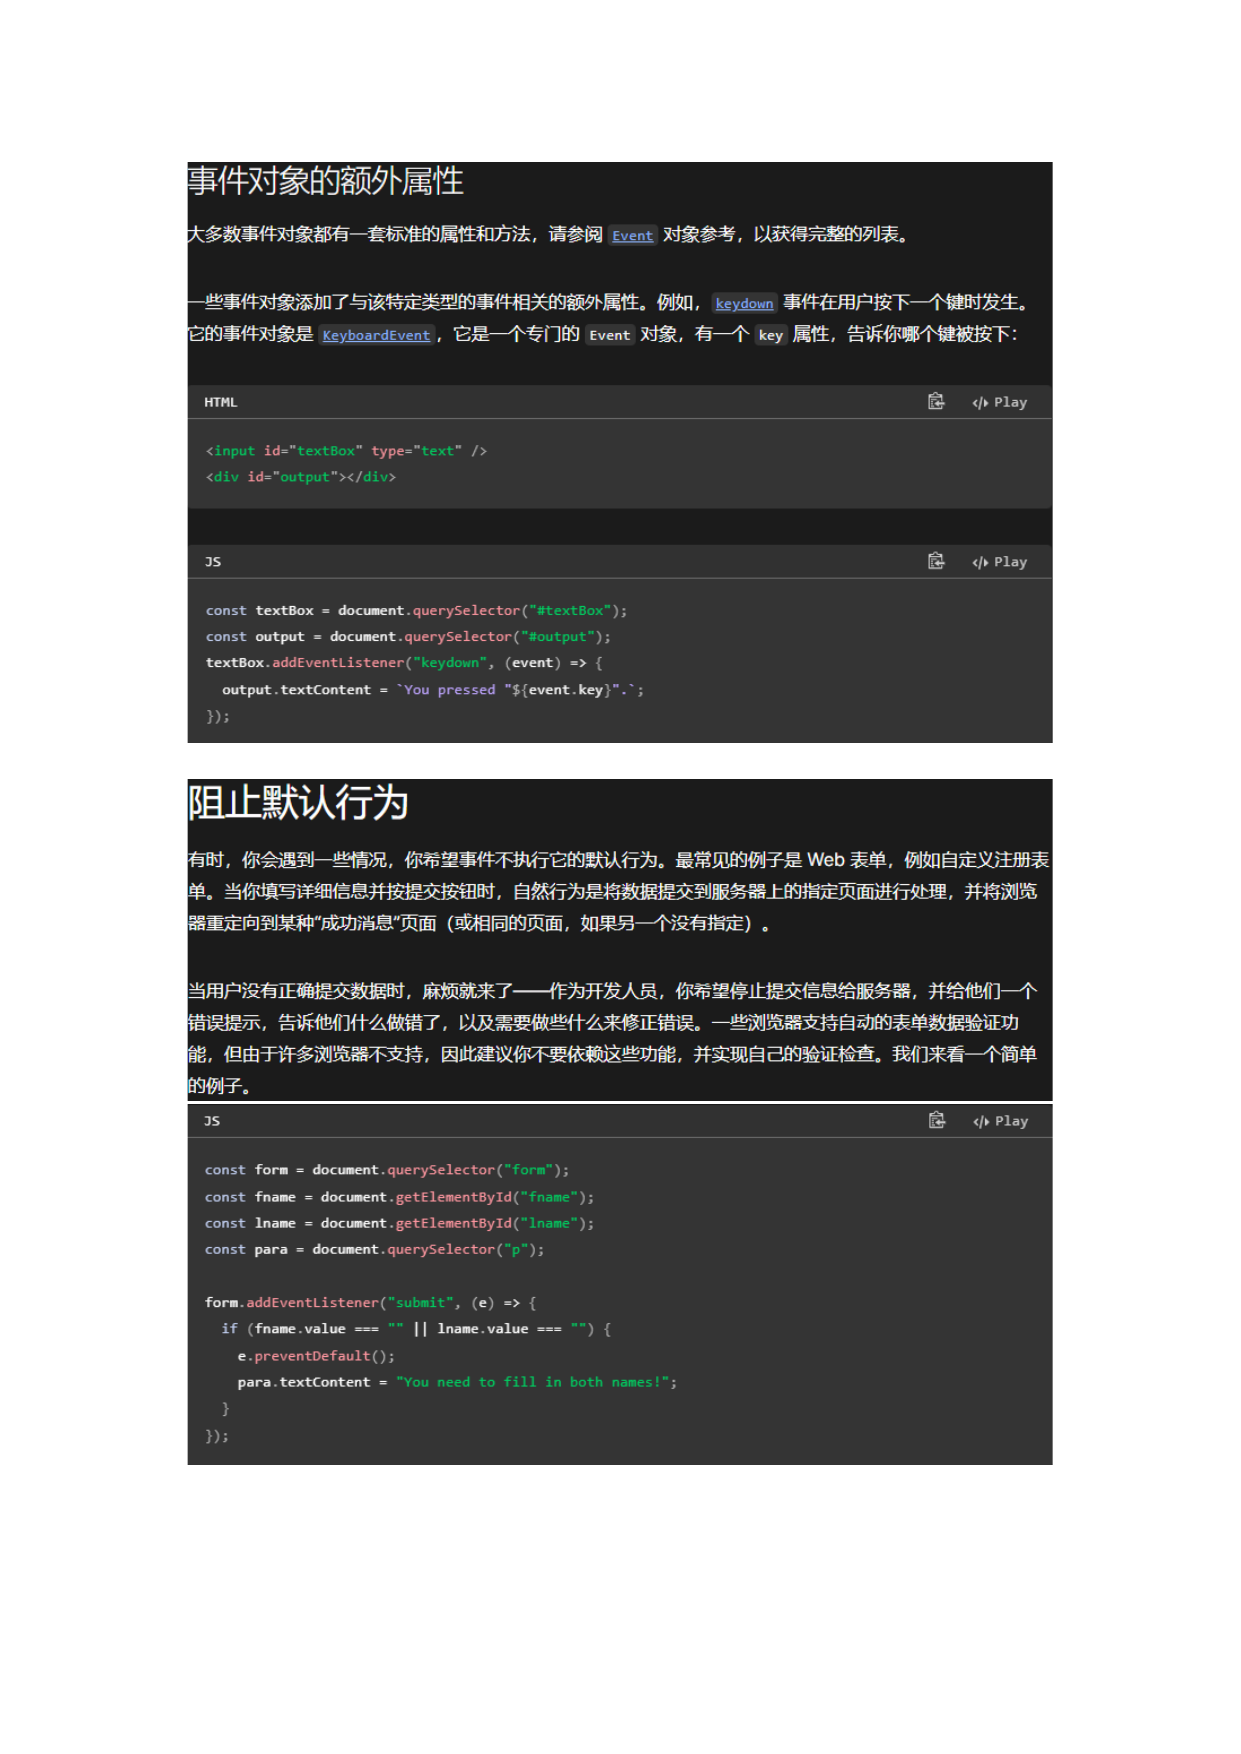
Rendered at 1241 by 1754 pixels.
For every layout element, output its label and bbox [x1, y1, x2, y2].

picture [187, 1104, 1053, 1465]
picture [187, 162, 1053, 743]
picture [187, 779, 1053, 1101]
